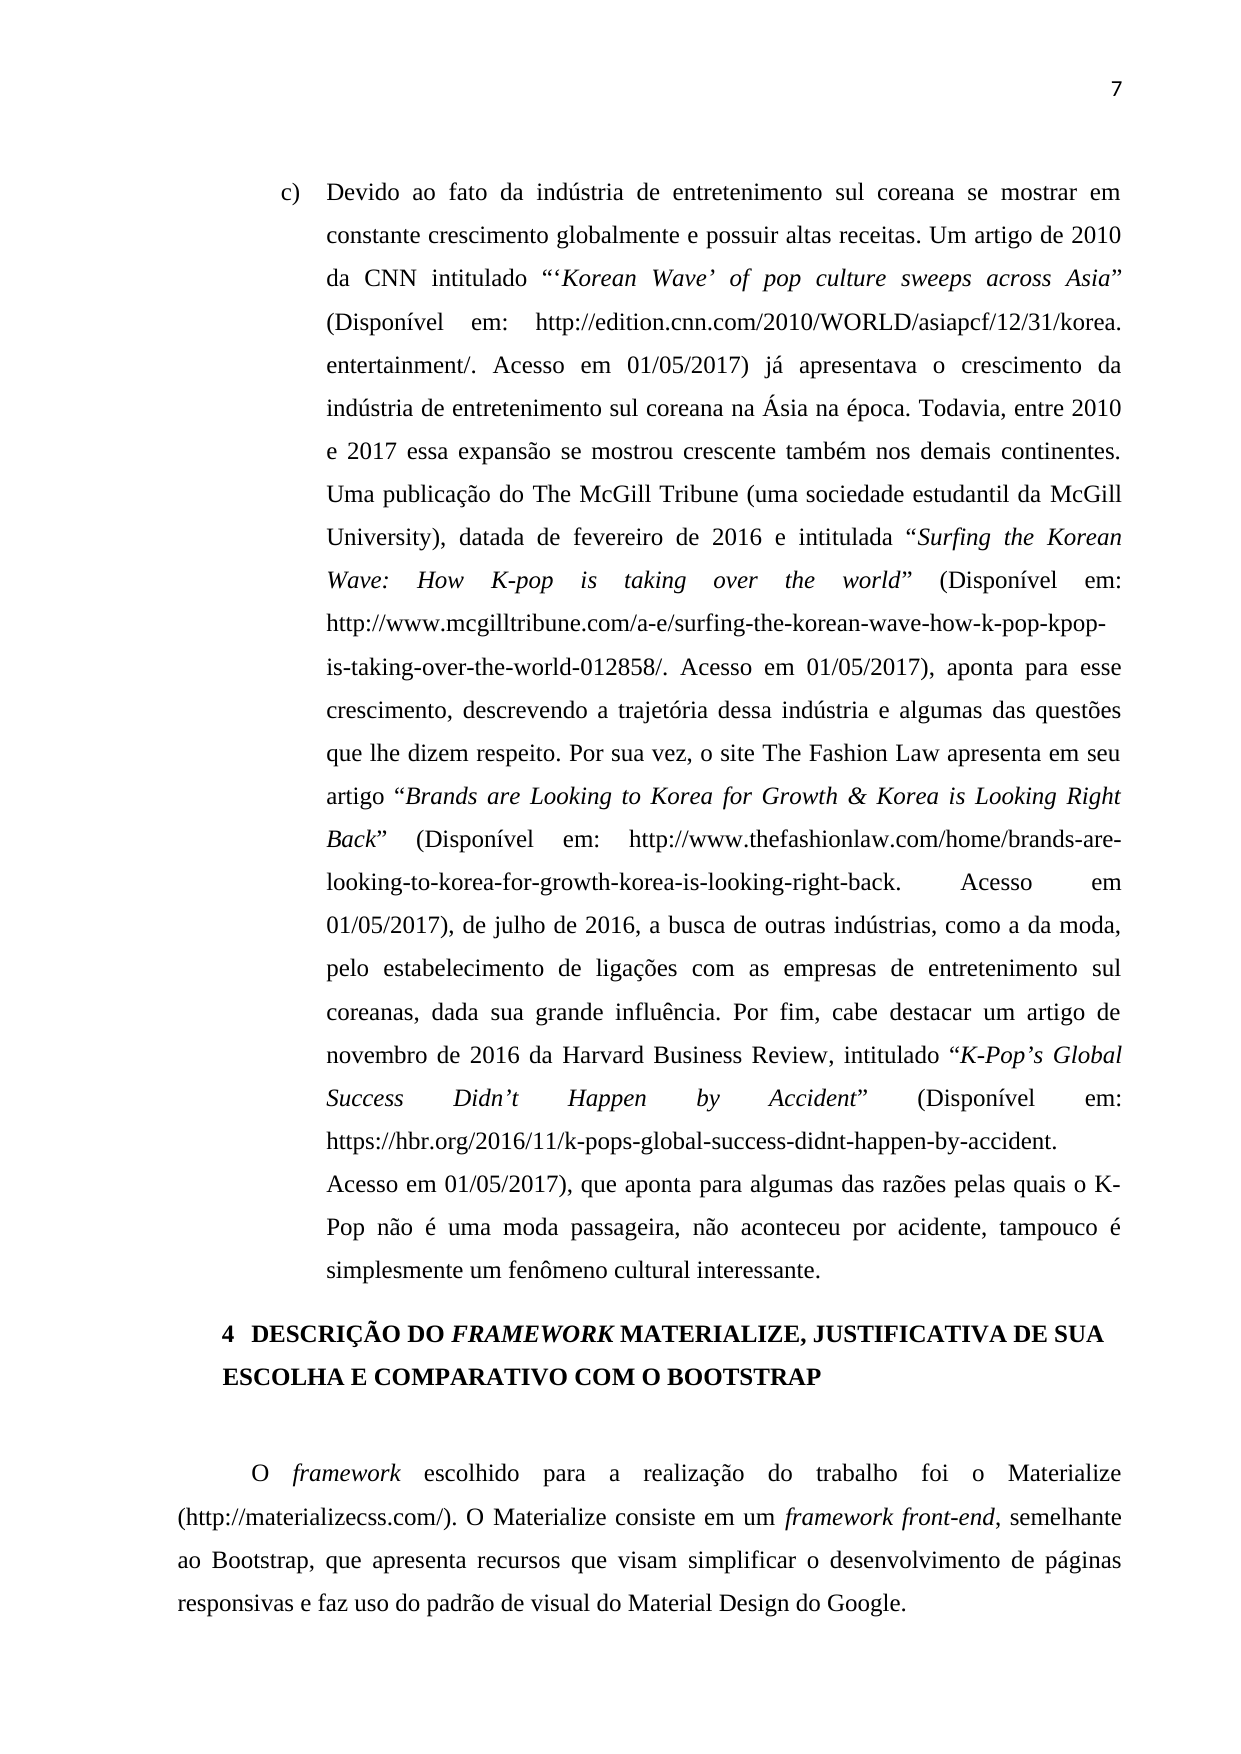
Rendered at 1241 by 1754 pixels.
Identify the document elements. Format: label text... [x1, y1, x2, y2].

subtitle DESCRIÇÃO DO FRAMEWORK MATERIALIZE, JUSTIFICATIVA DE SUA ESCOLHA E COMPARATIVO COM O BOOTSTRAP [222, 1319, 1122, 1391]
list Devido ao fato da indústria de entretenimento sul coreana se mostrar em constante crescimento globalmente e possuir altas receitas. Um artigo de 2010 da CNN intitulado “‘Korean Wave’ of pop culture sweeps across Asia” (Disponível em: http://edition.cnn.com/2010/WORLD/asiapcf/12/31/korea. entertainment/. Acesso em 01/05/2017) já apresentava o crescimento da indústria de entretenimento sul coreana na Ásia na época. Todavia, entre 2010 e 2017 essa expansão se mostrou crescente também nos demais continentes. Uma publicação do The McGill Tribune (uma sociedade estudantil da McGill University), datada de fevereiro de 2016 e intitulada “Surfing the Korean Wave: How K-pop is taking over the world” (Disponível em: http://www.mcgilltribune.com/a-e/surfing-the-korean-wave-how-k-pop-kpop-is-taking-over-the-world-012858/. Acesso em 01/05/2017), aponta para esse crescimento, descrevendo a trajetória dessa indústria e algumas das questões que lhe dizem respeito. Por sua vez, o site The Fashion Law apresenta em seu artigo “Brands are Looking to Korea for Growth & Korea is Looking Right Back” (Disponível em: http://www.thefashionlaw.com/home/brands-are-looking-to-korea-for-growth-korea-is-looking-right-back. Acesso em 01/05/2017), de julho de 2016, a busca de outras indústrias, como a da moda, pelo estabelecimento de ligações com as empresas de entretenimento sul coreanas, dada sua grande influência. Por fim, cabe destacar um artigo de novembro de 2016 da Harvard Business Review, intitulado “K-Pop’s Global Success Didn’t Happen by Accident” (Disponível em: https://hbr.org/2016/11/k-pops-global-success-didnt-happen-by-accident. Acesso em 01/05/2017), que aponta para algumas das razões pelas quais o K-Pop não é uma moda passageira, não aconteceu por acidente, tampouco é simplesmente um fenômeno cultural interessante. [281, 177, 1122, 1284]
text O framework escolhido para a realização do trabalho foi o Materialize (http://materializecss.com/). O Materialize consiste em um framework front-end, semelhante ao Bootstrap, que apresenta recursos que visam simplificar o desenvolvimento de páginas responsivas e faz uso do padrão de visual do Material Design do Google. [177, 1458, 1122, 1617]
